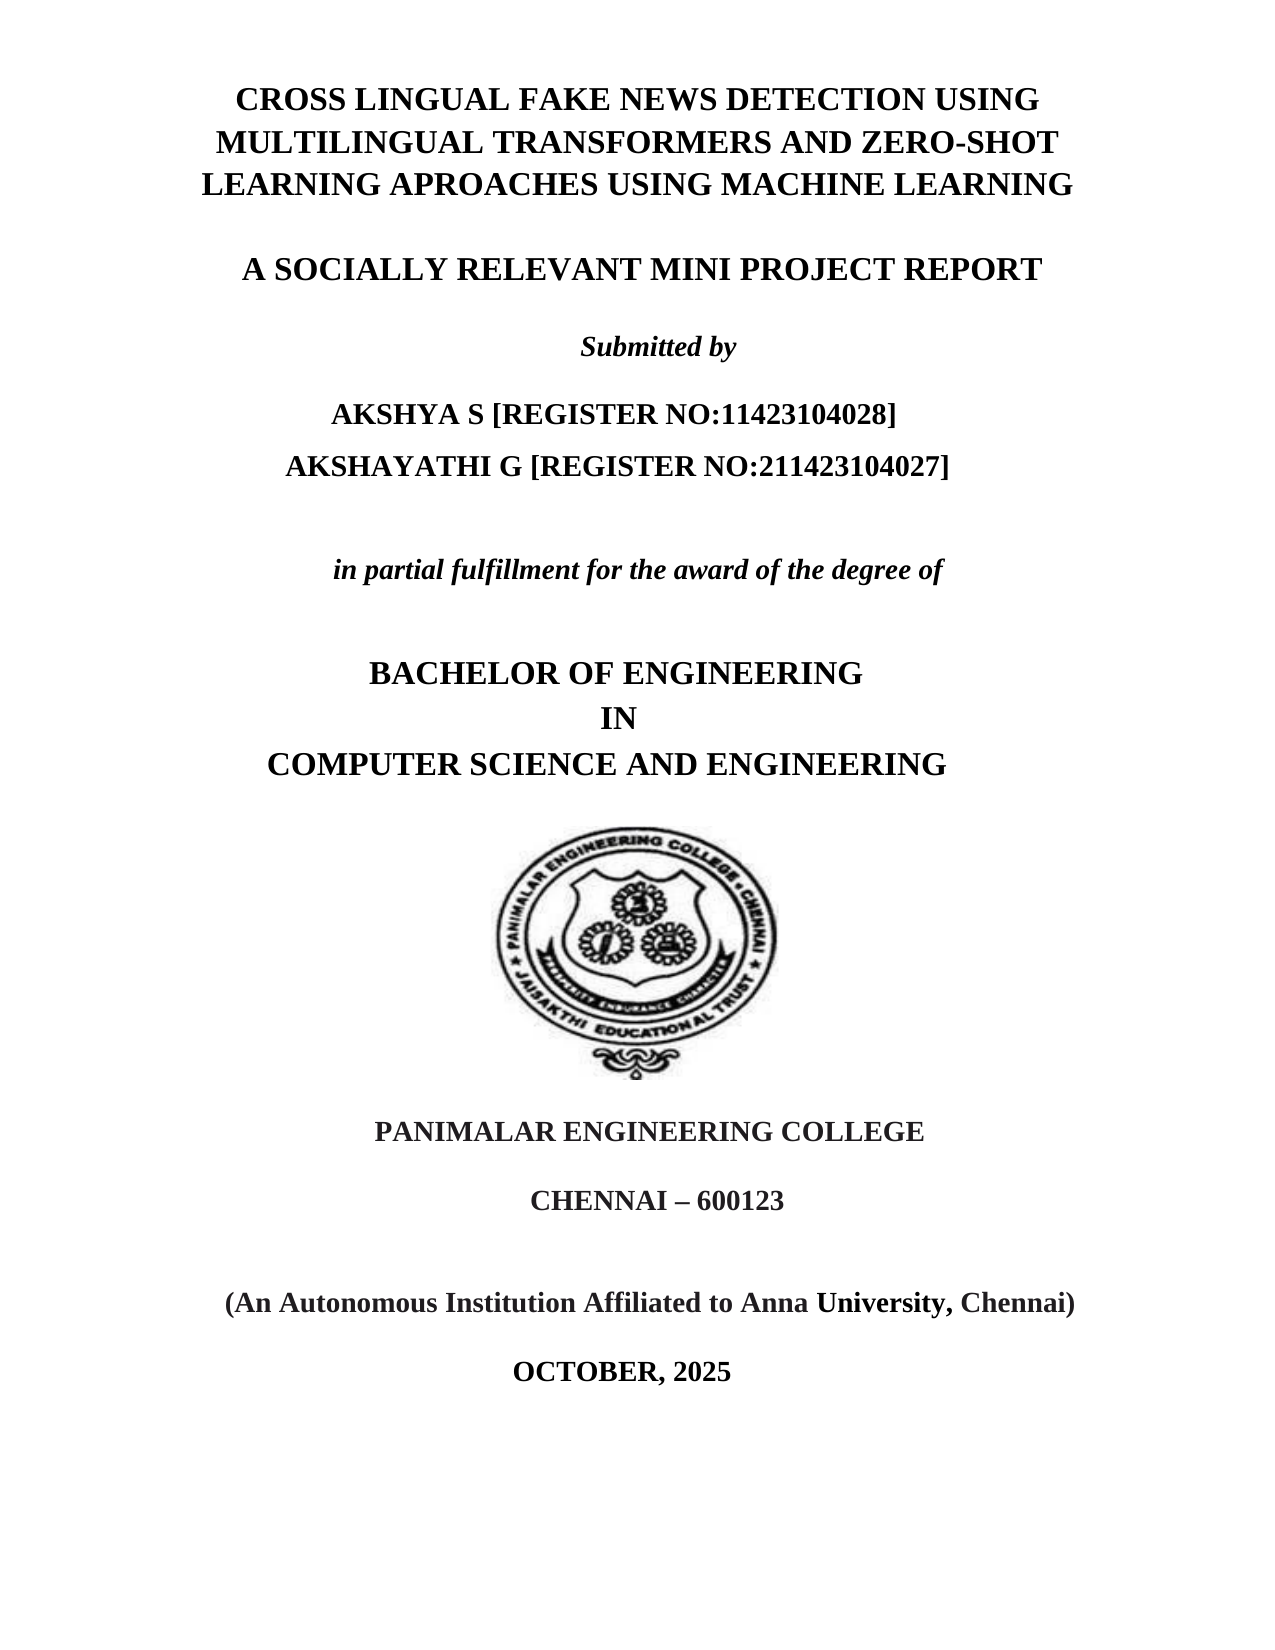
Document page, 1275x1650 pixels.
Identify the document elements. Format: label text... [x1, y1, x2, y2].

text OCTOBER, 2025 [75, 1354, 1159, 1387]
text in partial fulfillment for the award of the degree of [208, 552, 1070, 586]
picture [490, 826, 779, 1080]
text BACHELOR OF ENGINEERING [327, 653, 1153, 691]
text (An Autonomous Institution Affiliated to Anna University, Chennai) [90, 1286, 1159, 1319]
text CROSS LINGUAL FAKE NEWS DETECTION USING [75, 79, 1200, 118]
text Submitted by [119, 329, 1200, 362]
text A SOCIALLY RELEVANT MINI PROJECT REPORT [75, 250, 1200, 288]
text AKSHAYATHI G [REGISTER NO:211423104027] [119, 448, 1200, 483]
text LEARNING APROACHES USING MACHINE LEARNING [75, 164, 1200, 203]
text IN [569, 699, 1200, 737]
text MULTILINGUAL TRANSFORMERS AND ZERO-SHOT [75, 122, 1200, 160]
text PANIMALAR ENGINEERING COLLEGE [90, 859, 1129, 1148]
text COMPUTER SCIENCE AND ENGINEERING [225, 744, 1153, 782]
text CHENNAI – 600123 [90, 1183, 1129, 1216]
text AKSHYA S [REGISTER NO:11423104028] [119, 396, 1200, 431]
